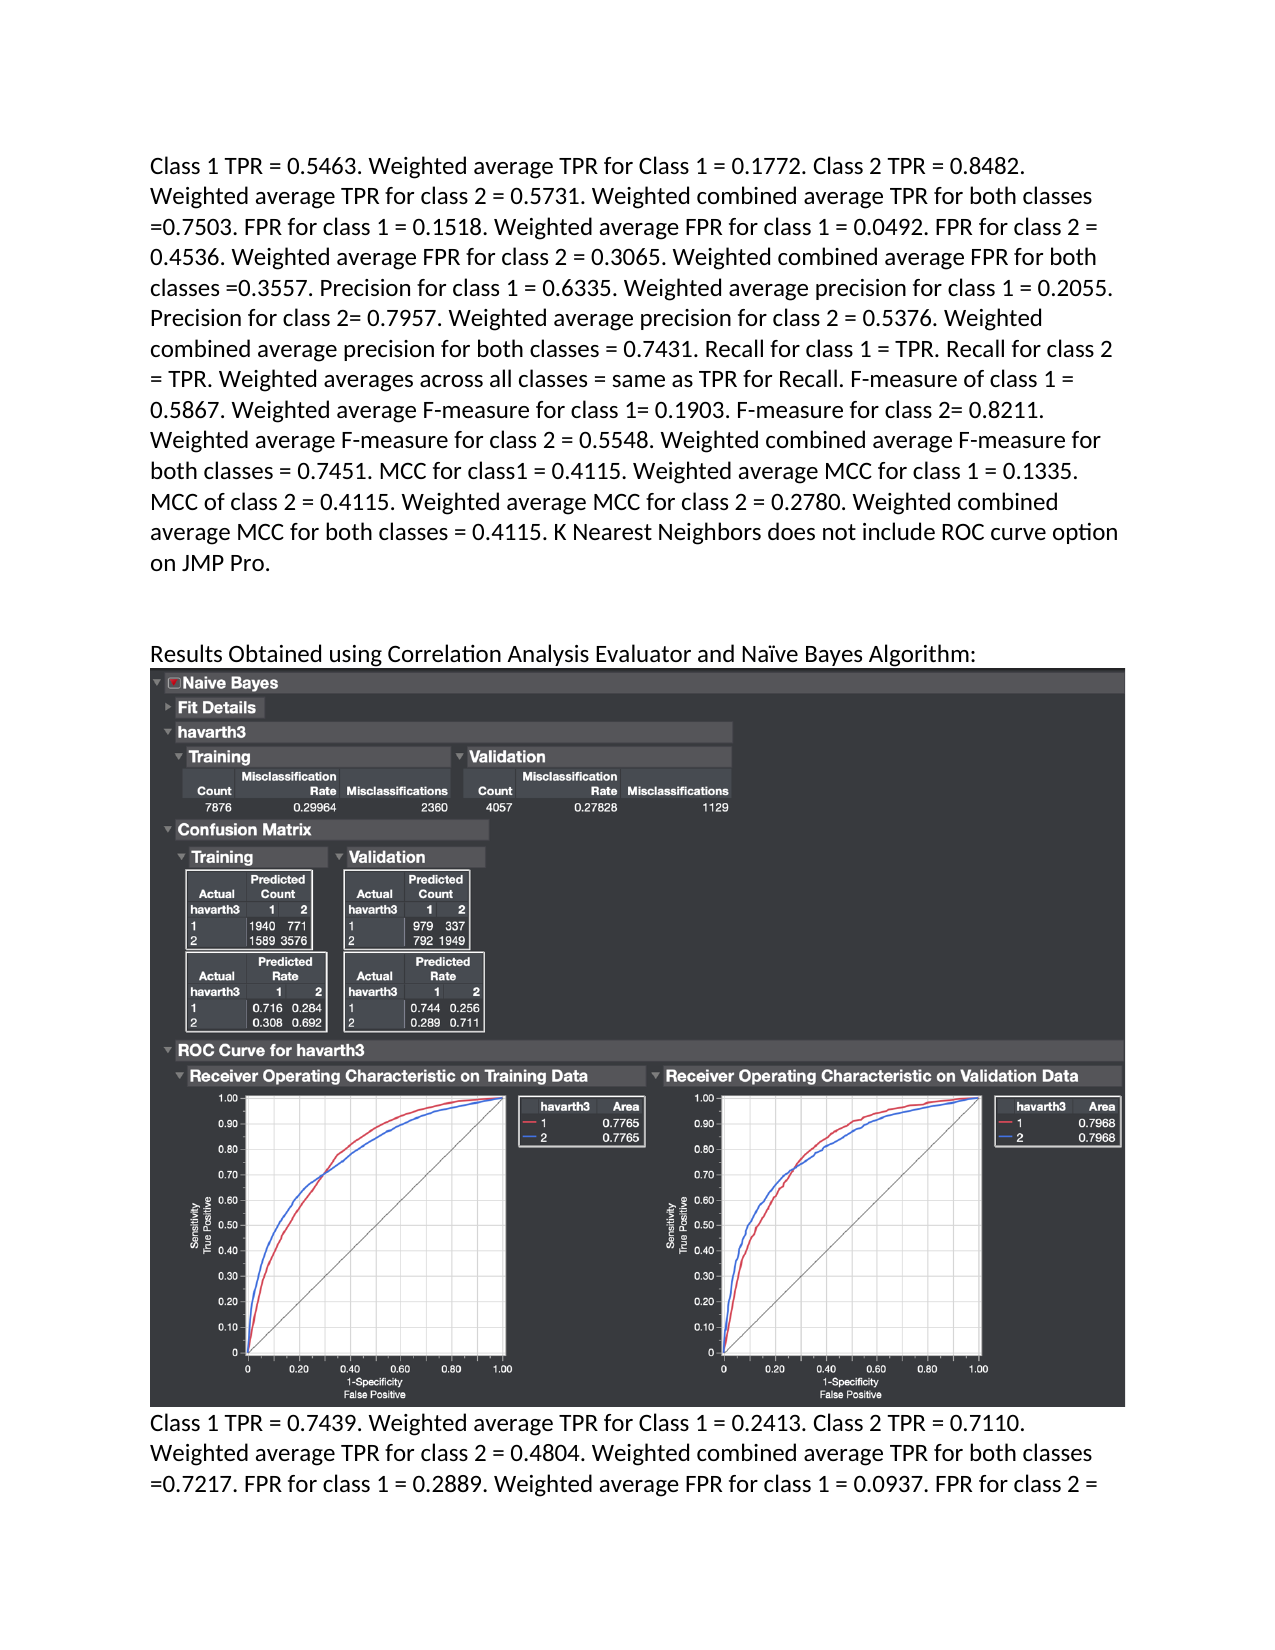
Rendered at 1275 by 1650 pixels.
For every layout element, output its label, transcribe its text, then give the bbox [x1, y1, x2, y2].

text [150, 1407, 1125, 1498]
picture [150, 668, 1125, 1407]
text Results Obtained using Correlation Analysis Evaluator and Naïve Bayes Algorithm: [150, 638, 1125, 668]
text Class 1 TPR = 0.5463. Weighted average TPR for Class 1 = 0.1772. Class 2 TPR = 0.8482. Weighted average TPR for class 2 = 0.5731. Weighted combined average TPR for both classes =0.7503. FPR for class 1 = 0.1518. Weighted average FPR for class 1 = 0.0492. FPR for class 2 = 0.4536. Weighted average FPR for class 2 = 0.3065. Weighted combined average FPR for both classes =0.3557. Precision for class 1 = 0.6335. Weighted average precision for class 1 = 0.2055. Precision for class 2= 0.7957. Weighted average precision for class 2 = 0.5376. Weighted combined average precision for both classes = 0.7431. Recall for class 1 = TPR. Recall for class 2 = TPR. Weighted averages across all classes = same as TPR for Recall. F-measure of class 1 = 0.5867. Weighted average F-measure for class 1= 0.1903. F-measure for class 2= 0.8211. Weighted average F-measure for class 2 = 0.5548. Weighted combined average F-measure for both classes = 0.7451. MCC for class1 = 0.4115. Weighted average MCC for class 1 = 0.1335. MCC of class 2 = 0.4115. Weighted average MCC for class 2 = 0.2780. Weighted combined average MCC for both classes = 0.4115. K Nearest Neighbors does not include ROC curve option on JMP Pro. [150, 150, 1125, 577]
